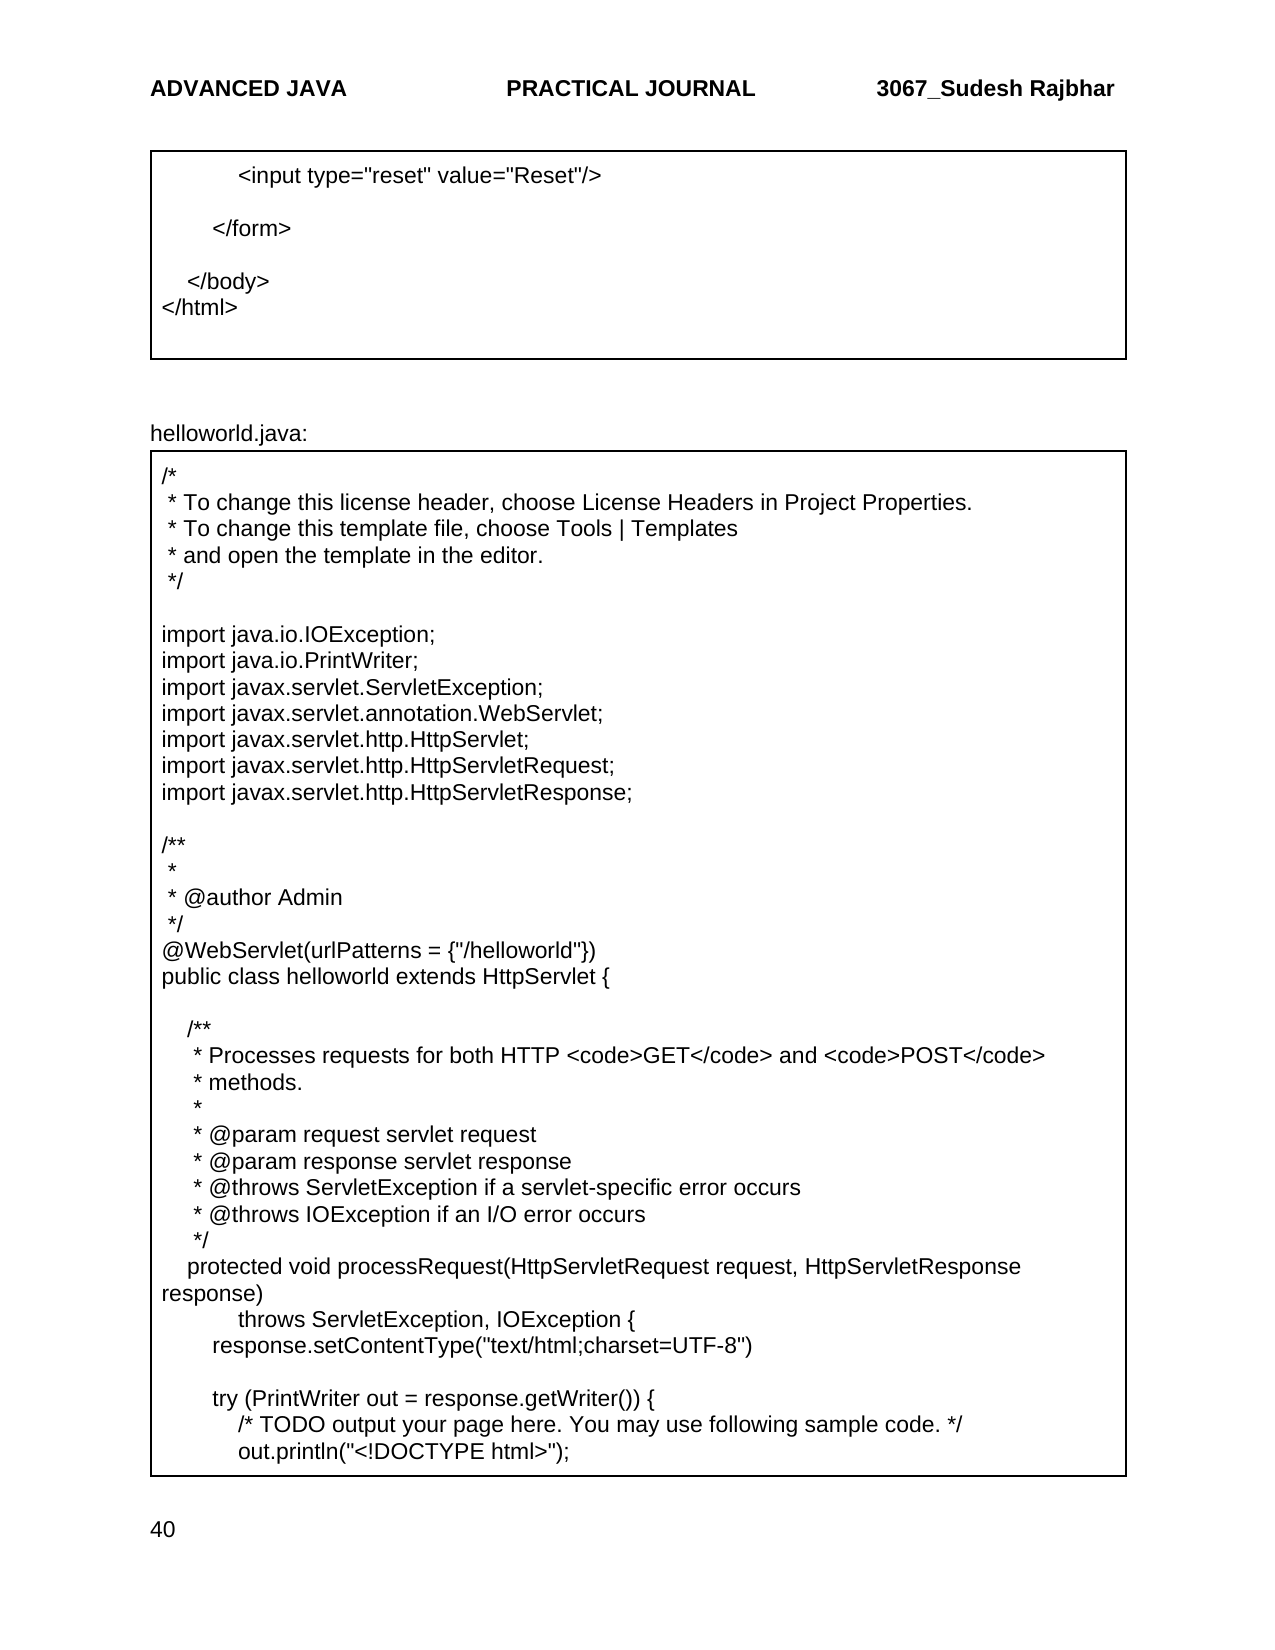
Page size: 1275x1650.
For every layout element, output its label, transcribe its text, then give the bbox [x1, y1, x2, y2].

text helloworld.java: [150, 420, 1125, 446]
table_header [152, 452, 1125, 1474]
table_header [152, 152, 1125, 357]
